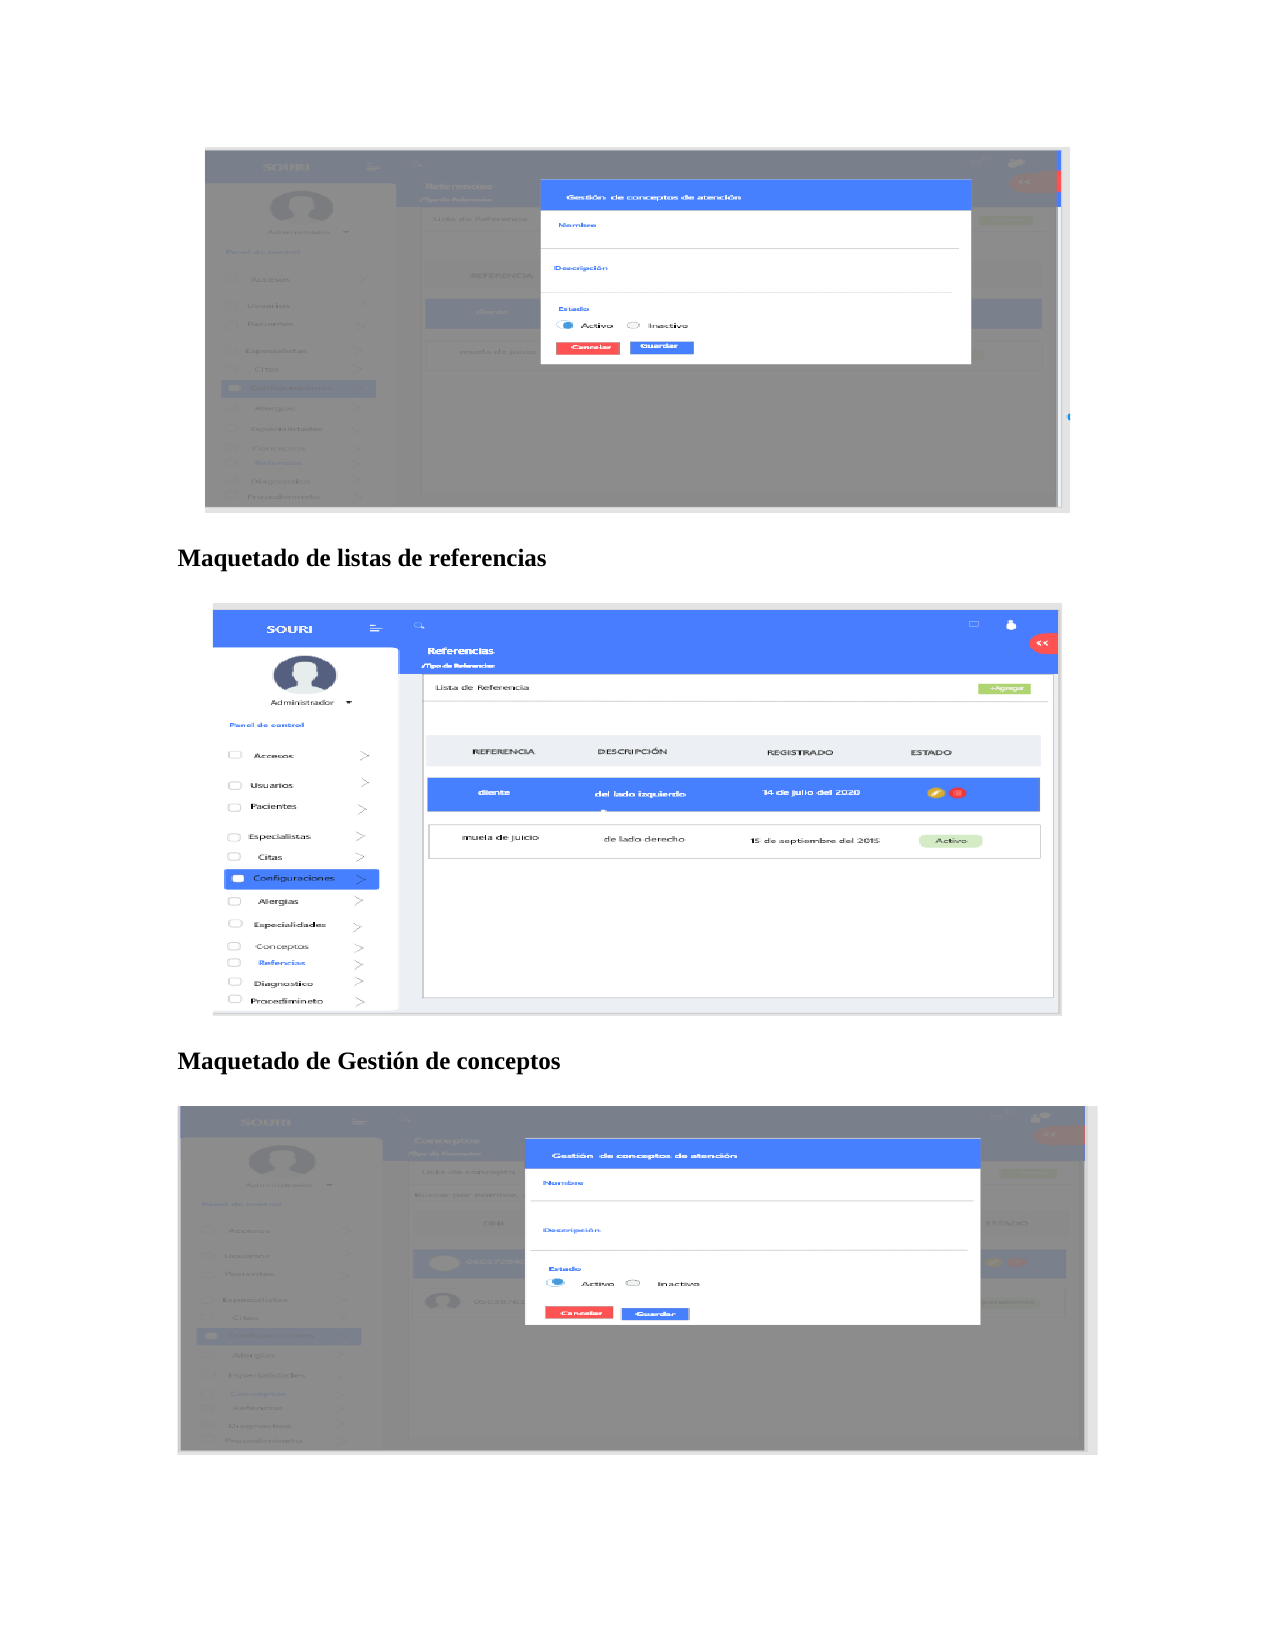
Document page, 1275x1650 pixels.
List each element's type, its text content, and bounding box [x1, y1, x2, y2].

text Maquetado de Gestión de conceptos [177, 1046, 1098, 1075]
picture [177, 1106, 1098, 1455]
picture [212, 603, 1063, 1016]
text Maquetado de listas de referencias [177, 543, 1098, 572]
picture [204, 147, 1071, 513]
